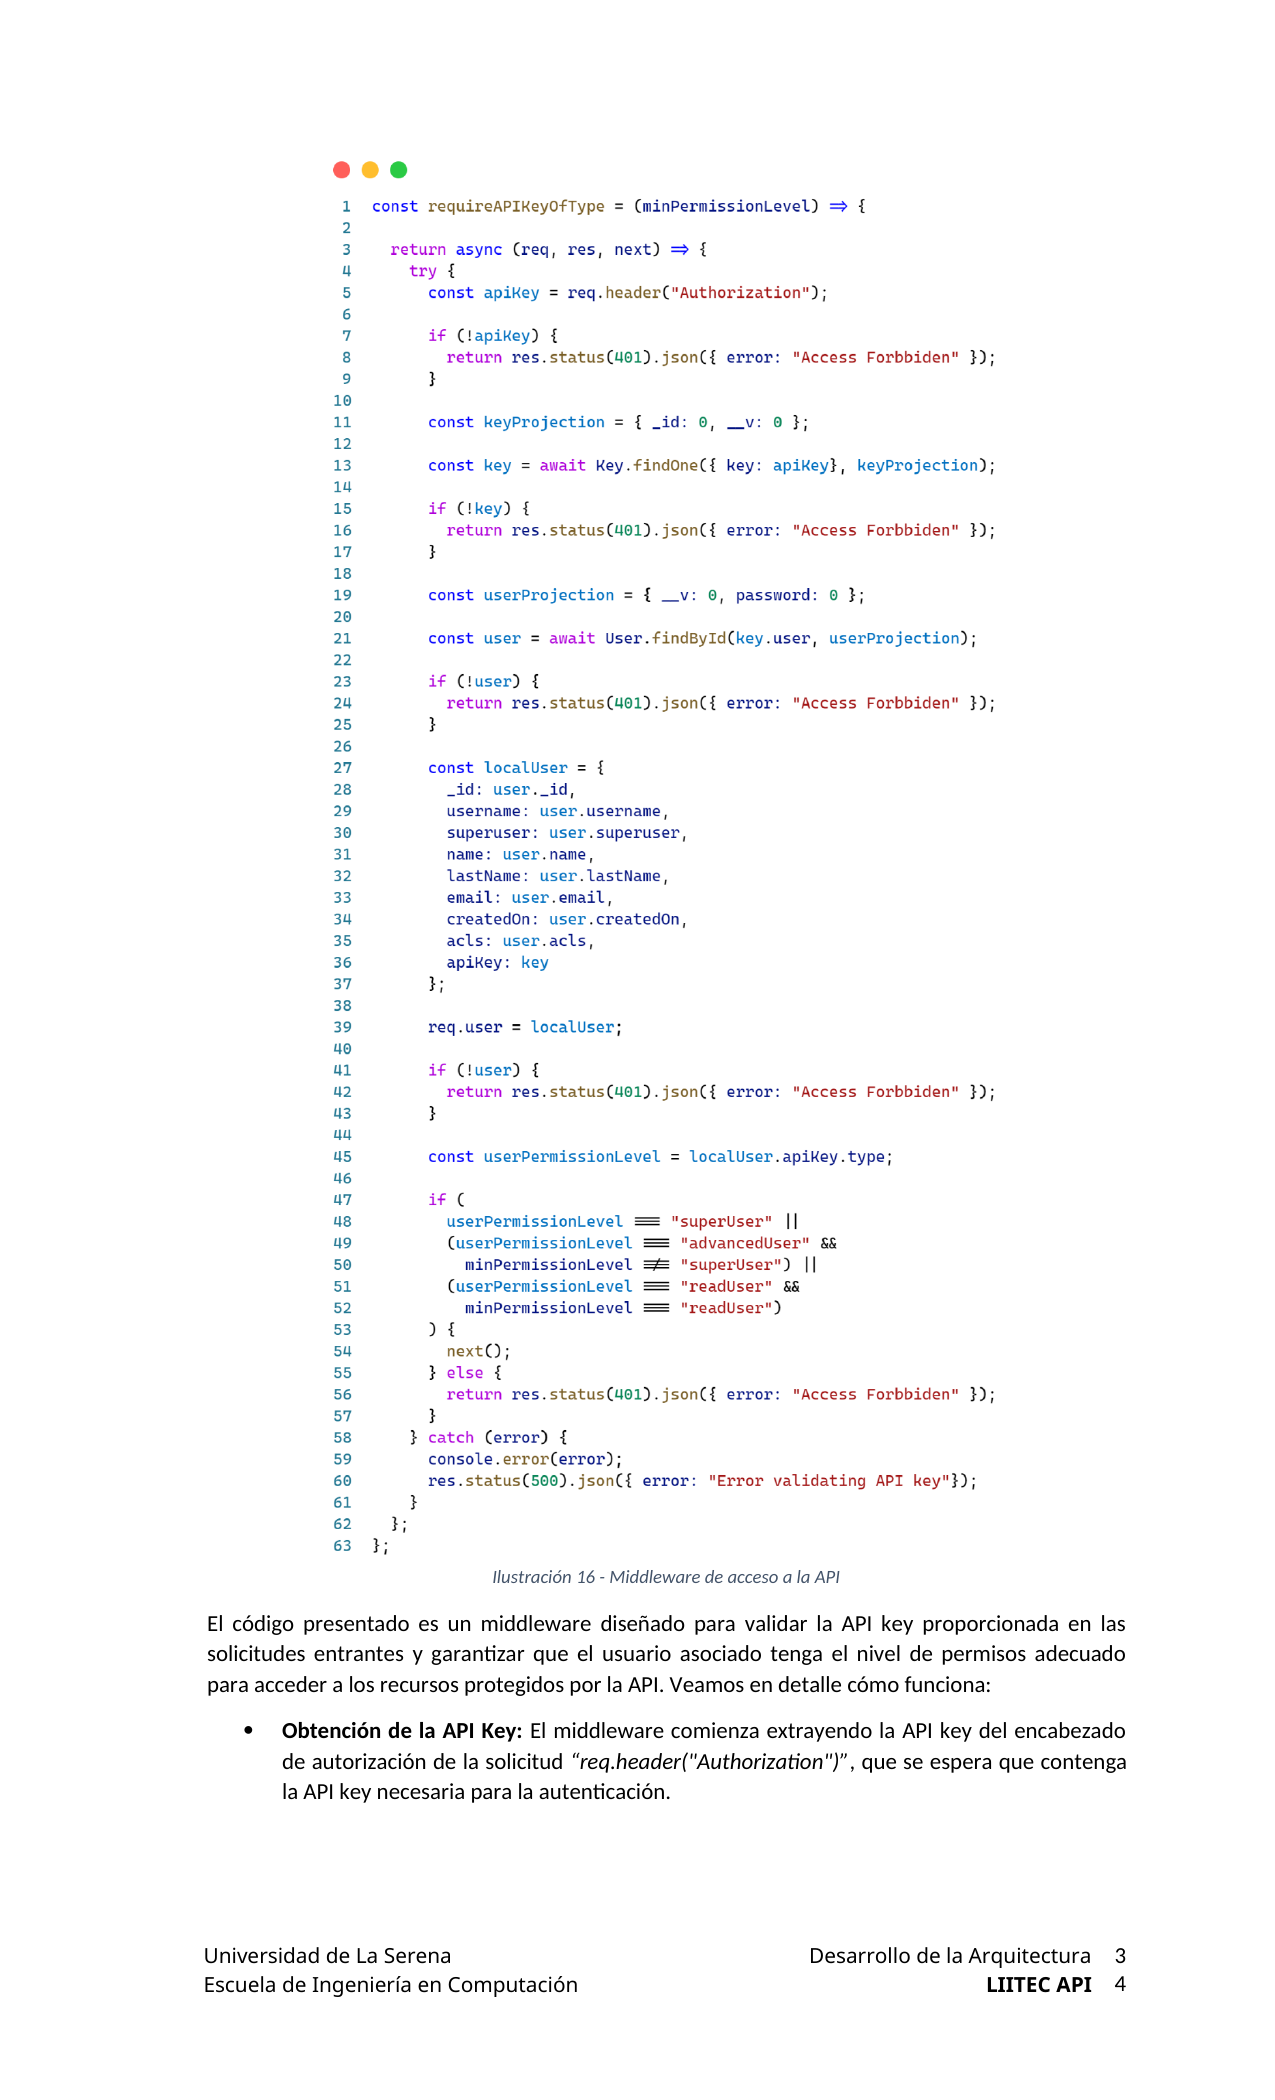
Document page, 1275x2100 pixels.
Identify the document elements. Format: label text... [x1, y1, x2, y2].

text Ilustración - Middleware de acceso a la API [207, 1566, 1127, 1588]
picture [316, 147, 1018, 1566]
text El código presentado es un middleware diseñado para validar la API key proporcionada en las solicitudes entrantes y garantizar que el usuario asociado tenga el nivel de permisos adecuado para acceder a los recursos protegidos por la API. Veamos en detalle cómo funciona: [207, 1609, 1127, 1698]
list Obtención de la API Key: El middleware comienza extrayendo la API key del encabezado de autorización de la solicitud “req.header("Authorization")”, que se espera que contenga la API key necesaria para la autenticación. [244, 1717, 1127, 1805]
